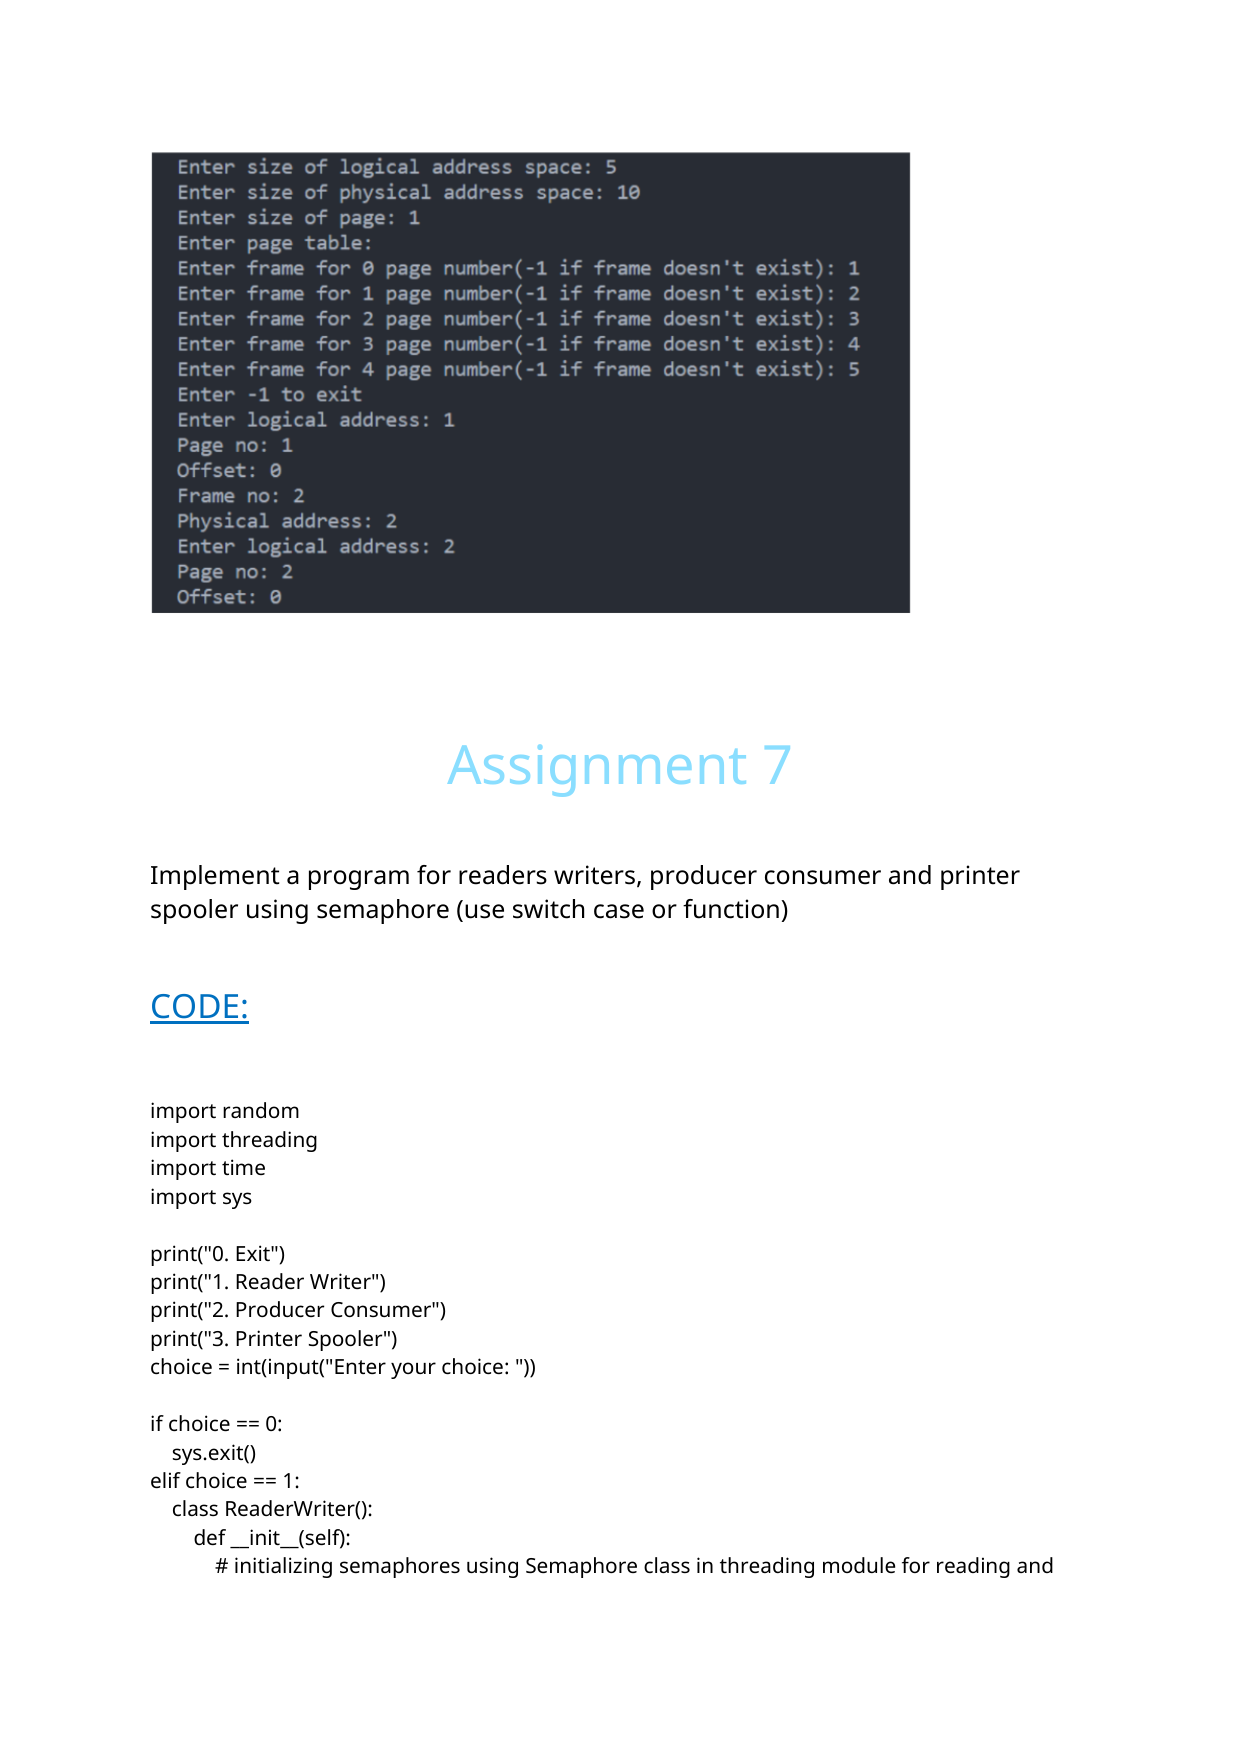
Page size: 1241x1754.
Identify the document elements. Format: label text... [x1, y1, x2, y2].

text if choice == 0: [150, 1409, 1090, 1438]
text print("3. Printer Spooler") [150, 1324, 1090, 1352]
text import threading [150, 1125, 1090, 1153]
text CODE: [150, 983, 1090, 1028]
text choice = int(input("Enter your choice: ")) [150, 1352, 1090, 1381]
text Assignment 7 [150, 727, 1090, 801]
text elif choice == 1: [150, 1466, 1090, 1494]
text sys.exit() [150, 1438, 1090, 1466]
text import time [150, 1153, 1090, 1182]
text class ReaderWriter(): [150, 1494, 1090, 1523]
text import sys [150, 1182, 1090, 1210]
picture [150, 150, 913, 614]
text print("0. Exit") [150, 1239, 1090, 1267]
text def __init__(self): [150, 1523, 1090, 1551]
text import random [150, 1096, 1090, 1125]
text print("1. Reader Writer") [150, 1267, 1090, 1296]
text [150, 1551, 1090, 1580]
text Implement a program for readers writers, producer consumer and printer spooler using semaphore (use switch case or function) [150, 857, 1090, 925]
text print("2. Producer Consumer") [150, 1296, 1090, 1324]
